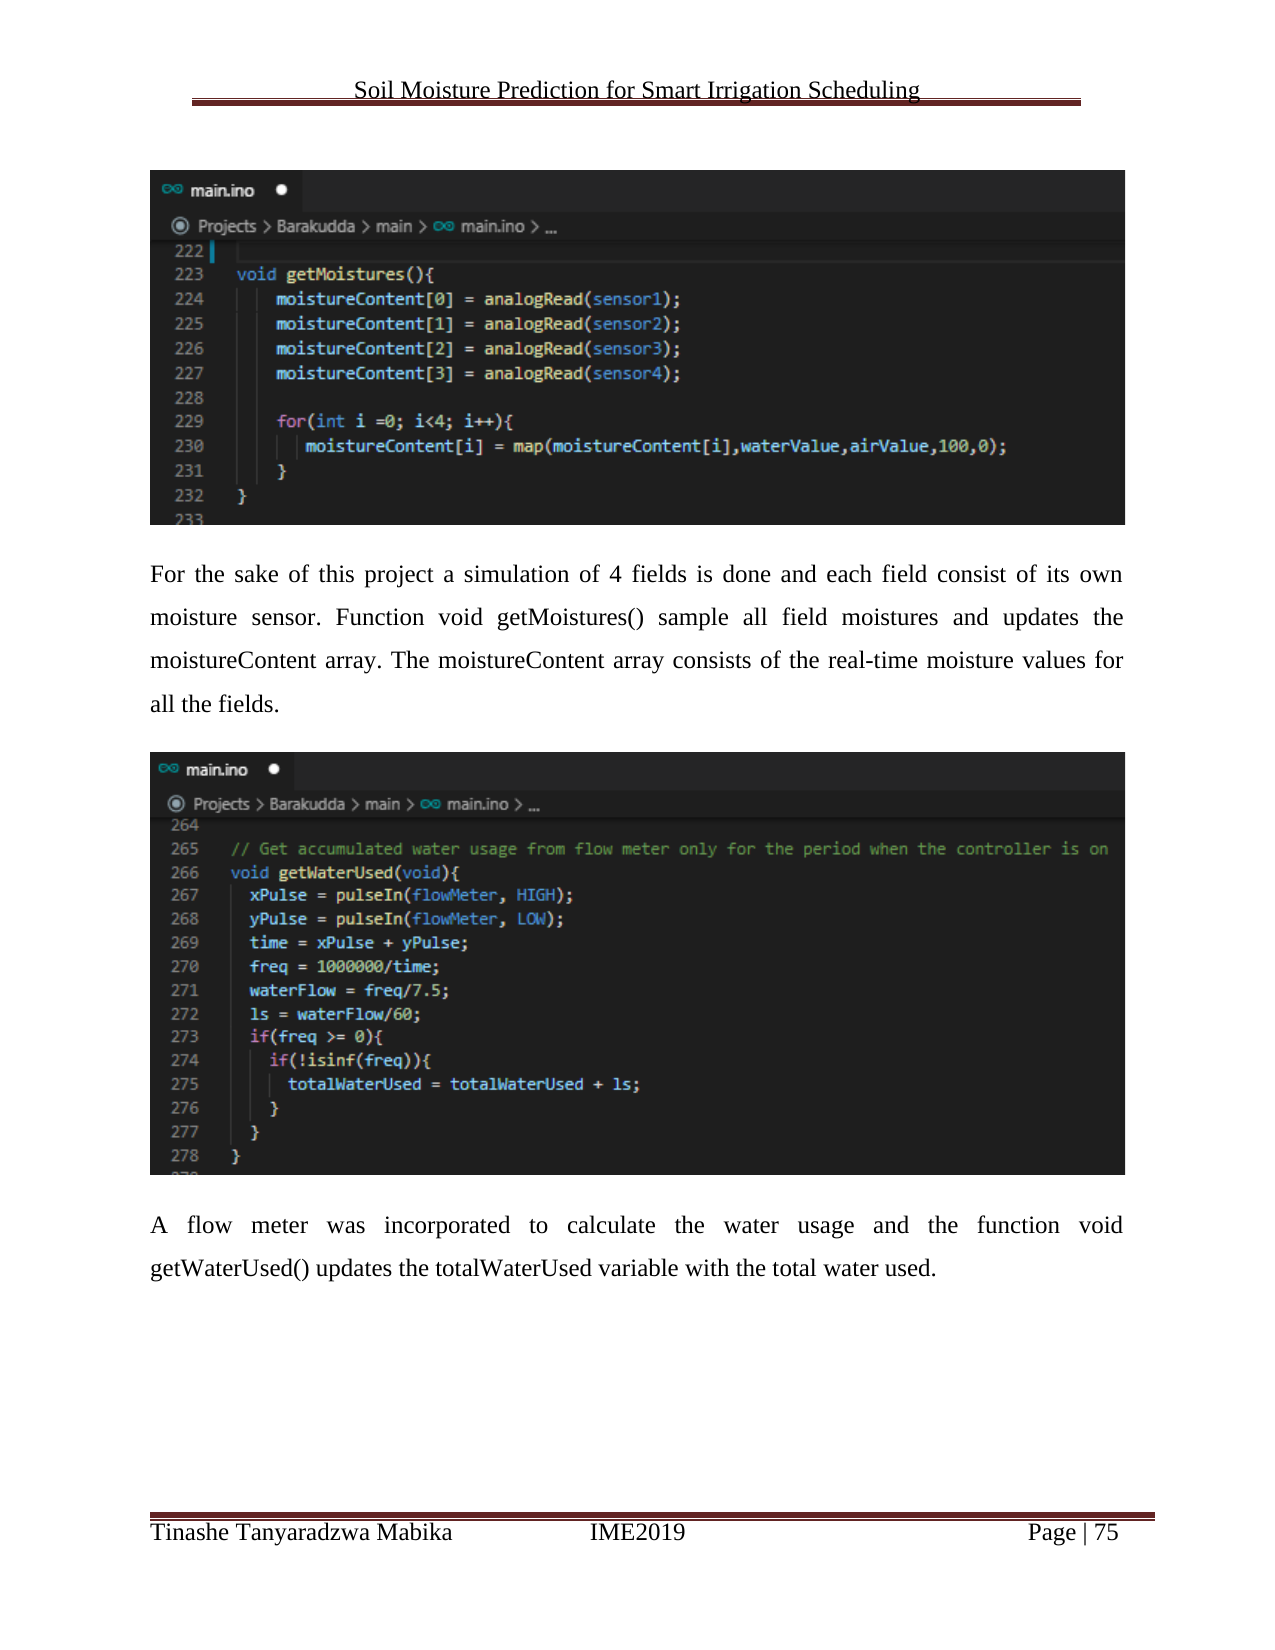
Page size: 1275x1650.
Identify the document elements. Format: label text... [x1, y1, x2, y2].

picture [150, 170, 1125, 525]
text A flow meter was incorporated to calculate the water usage and the function void getWaterUsed() updates the totalWaterUsed variable with the total water used. [150, 1210, 1125, 1282]
picture [150, 752, 1125, 1175]
text For the sake of this project a simulation of 4 fields is done and each field consist of its own moisture sensor. Function void getMoistures() sample all field moistures and updates the moistureContent array. The moistureContent array consists of the real-time moisture values for all the fields. [150, 559, 1125, 717]
